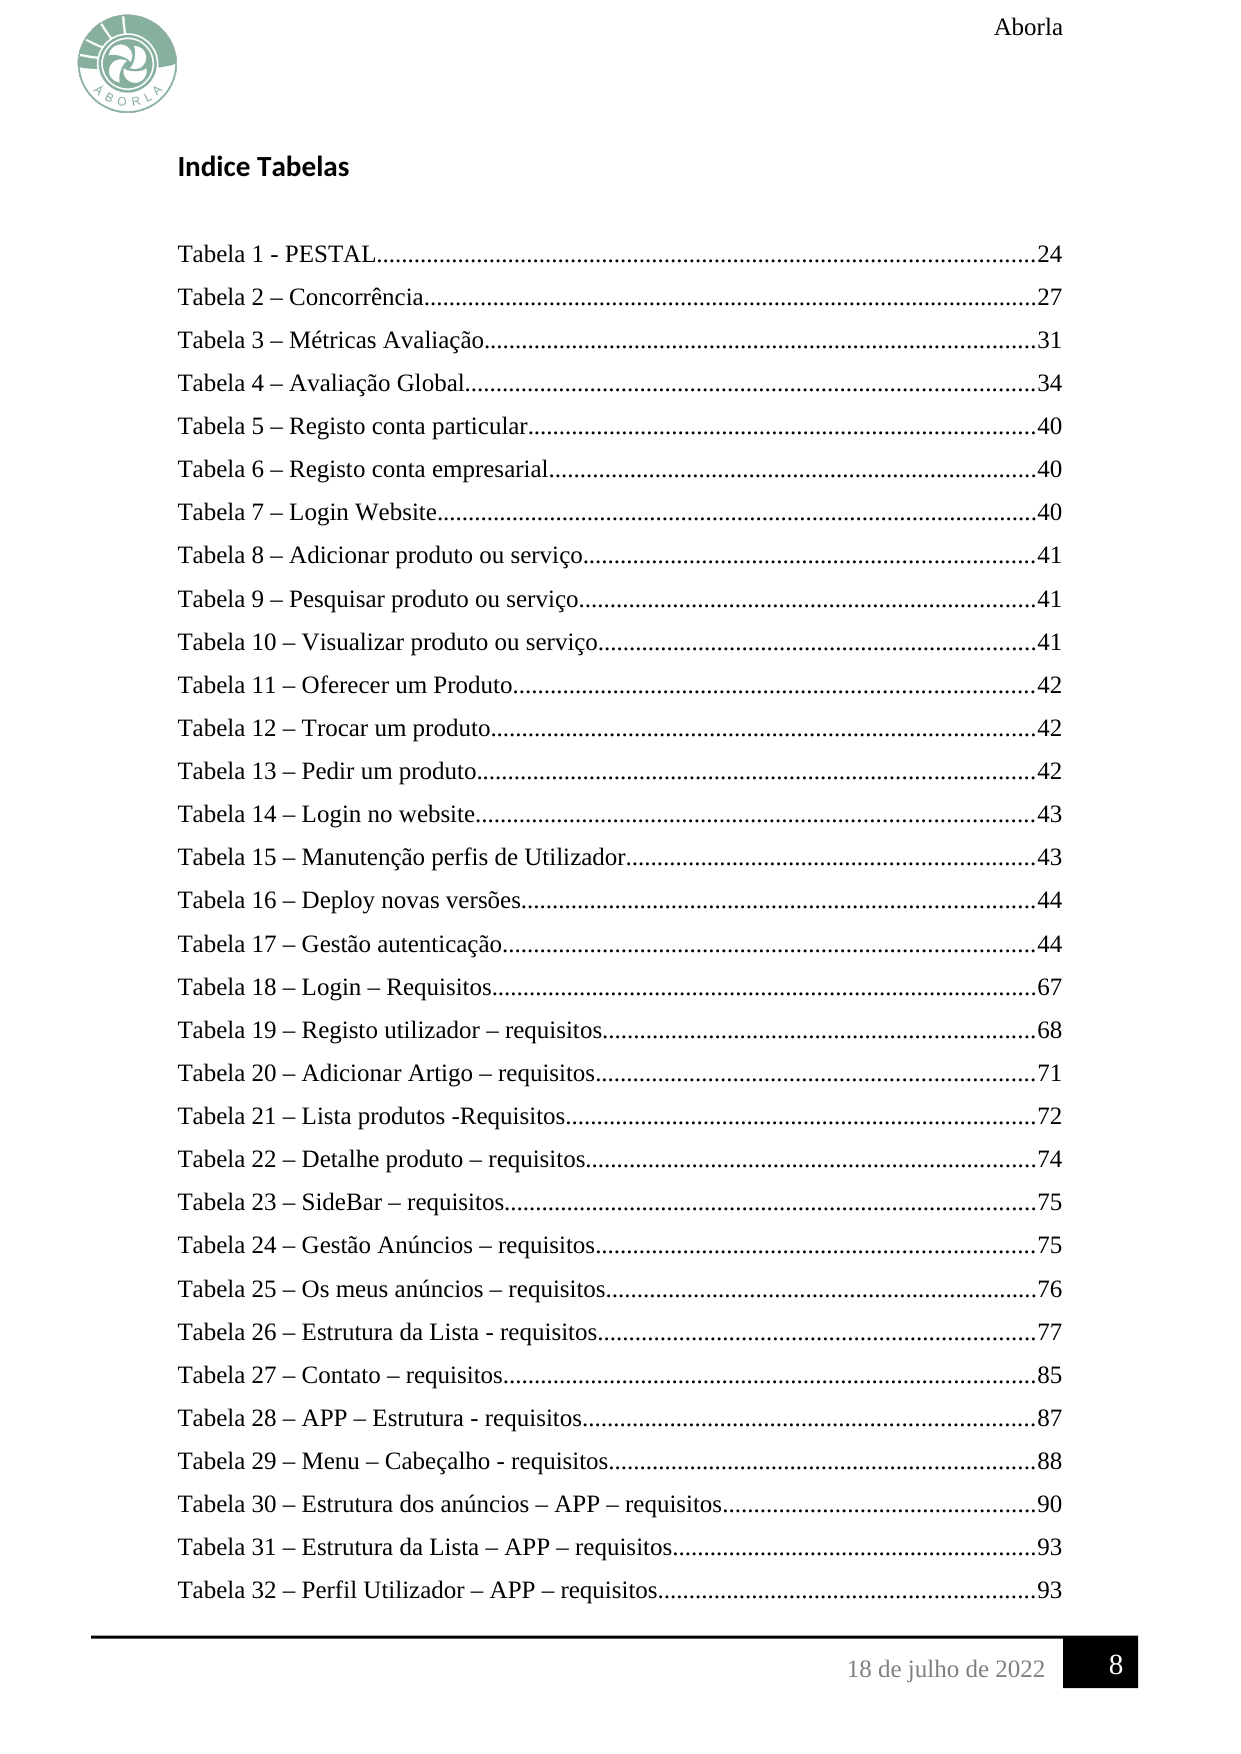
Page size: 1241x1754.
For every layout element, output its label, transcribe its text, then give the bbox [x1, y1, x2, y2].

text Tabela 17 – Gestão autenticação. 44 [177, 929, 1063, 957]
text Tabela 22 – Detalhe produto – requisitos. 74 [177, 1144, 1063, 1173]
text Tabela 23 – SideBar – requisitos. 75 [177, 1187, 1063, 1216]
text Tabela 18 – Login – Requisitos. 67 [177, 972, 1063, 1001]
text Tabela 1 - PESTAL 24 [177, 239, 1063, 267]
text Tabela 10 – Visualizar produto ou serviço. 41 [177, 627, 1063, 656]
text Tabela 21 – Lista produtos -Requisitos. 72 [177, 1101, 1063, 1130]
text Tabela 15 – Manutenção perfis de Utilizador. 43 [177, 842, 1063, 871]
text Indice Tabelas [177, 148, 1063, 183]
text Tabela 19 – Registo utilizador – requisitos. 68 [177, 1015, 1063, 1044]
text Tabela 13 – Pedir um produto. 42 [177, 756, 1063, 785]
text Tabela 32 – Perfil Utilizador – APP – requisitos. 93 [177, 1576, 1063, 1604]
text Tabela 16 – Deploy novas versões. 44 [177, 886, 1063, 914]
text Tabela 6 – Registo conta empresarial. 40 [177, 454, 1063, 483]
text Tabela 12 – Trocar um produto. 42 [177, 713, 1063, 742]
text Tabela 9 – Pesquisar produto ou serviço. 41 [177, 584, 1063, 612]
text Tabela 31 – Estrutura da Lista – APP – requisitos. 93 [177, 1532, 1063, 1561]
text Tabela 29 – Menu – Cabeçalho - requisitos. 88 [177, 1446, 1063, 1475]
text Tabela 2 – Concorrência. 27 [177, 282, 1063, 311]
picture [76, 13, 178, 114]
text Tabela 8 – Adicionar produto ou serviço. 41 [177, 541, 1063, 569]
text Tabela 24 – Gestão Anúncios – requisitos. 75 [177, 1231, 1063, 1259]
text Tabela 11 – Oferecer um Produto 42 [177, 670, 1063, 699]
text Tabela 7 – Login Website. 40 [177, 497, 1063, 526]
text Tabela 5 – Registo conta particular. 40 [177, 411, 1063, 440]
text Tabela 4 – Avaliação Global. 34 [177, 368, 1063, 397]
text Tabela 25 – Os meus anúncios – requisitos. 76 [177, 1274, 1063, 1302]
text Tabela 30 – Estrutura dos anúncios – APP – requisitos. 90 [177, 1489, 1063, 1518]
text Tabela 20 – Adicionar Artigo – requisitos. 71 [177, 1058, 1063, 1087]
text Tabela 27 – Contato – requisitos. 85 [177, 1360, 1063, 1389]
text Tabela 3 – Métricas Avaliação. 31 [177, 325, 1063, 354]
text Tabela 14 – Login no website. 43 [177, 799, 1063, 828]
text Tabela 28 – APP – Estrutura - requisitos. 87 [177, 1403, 1063, 1432]
text Tabela 26 – Estrutura da Lista - requisitos 77 [177, 1317, 1063, 1346]
